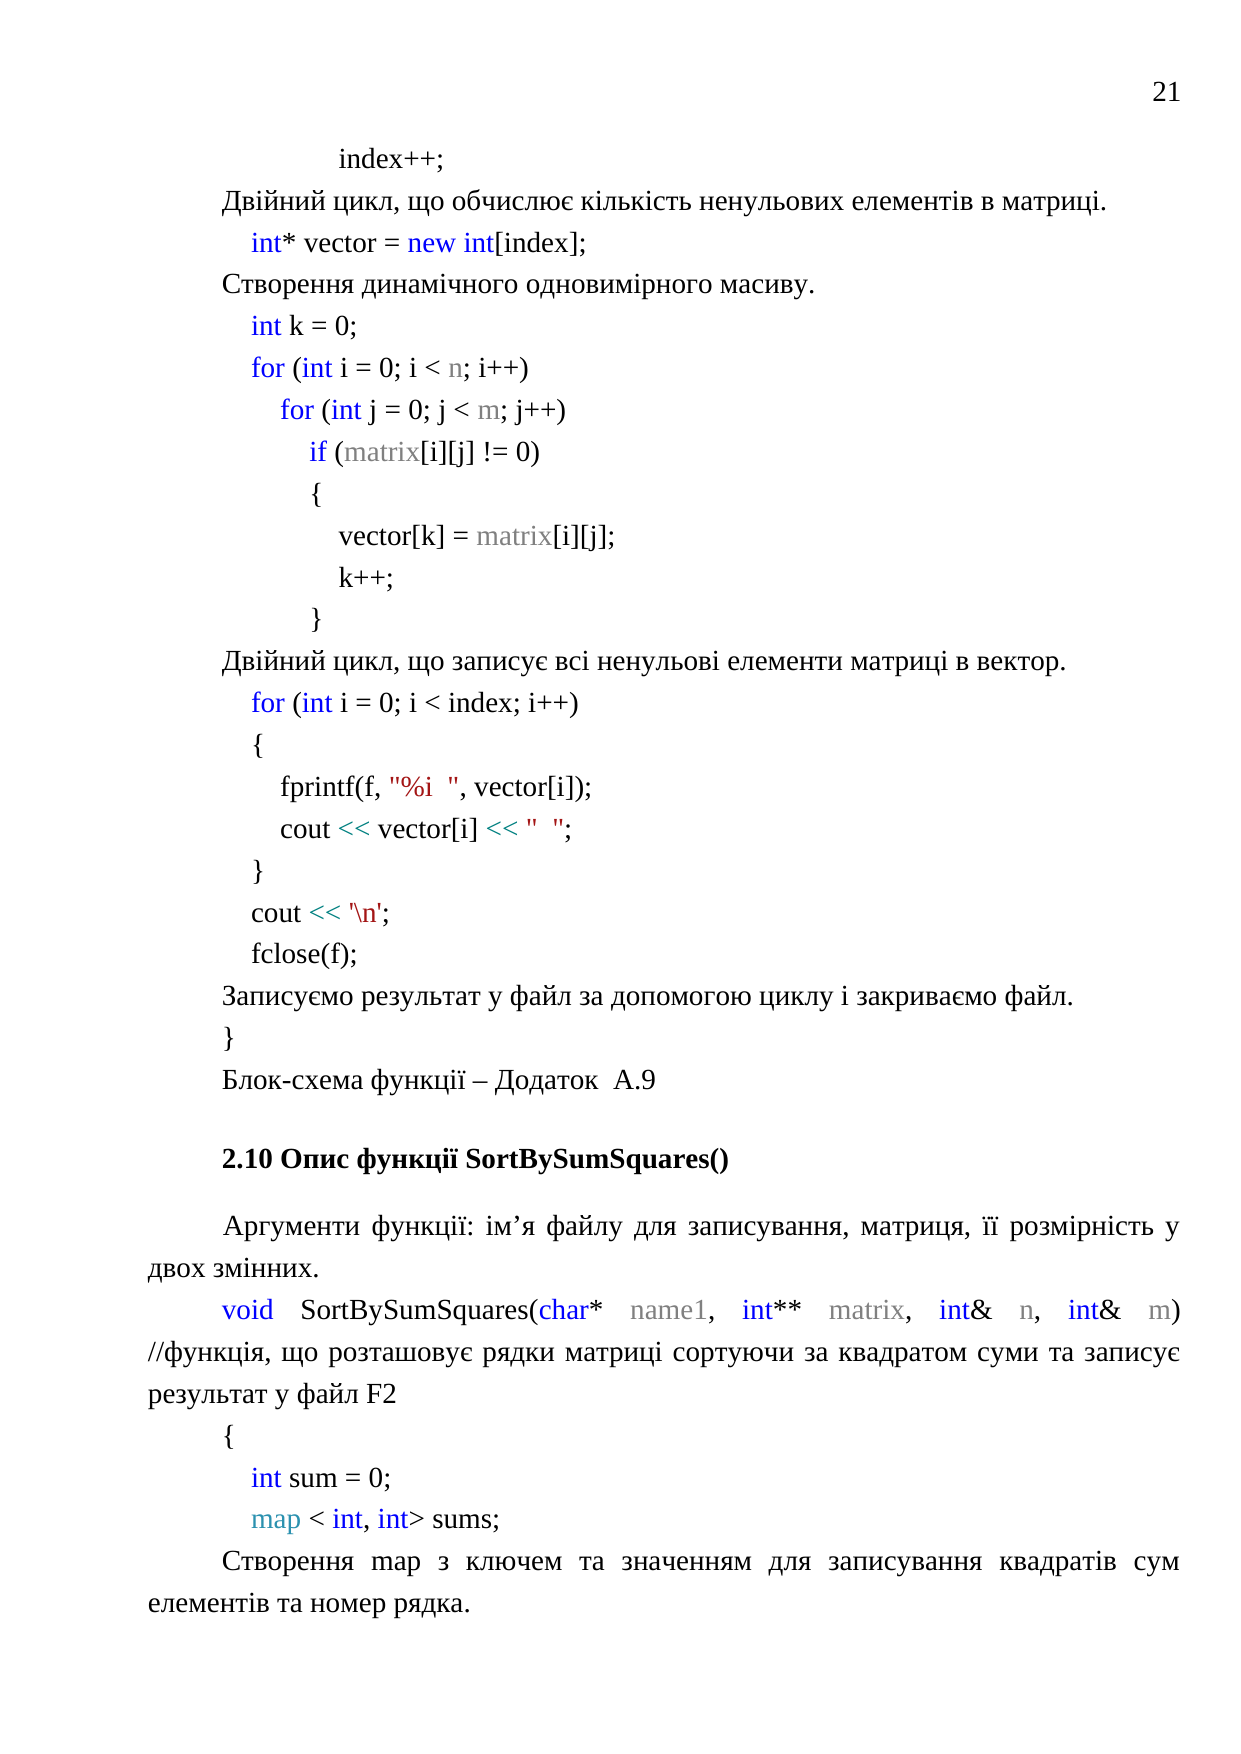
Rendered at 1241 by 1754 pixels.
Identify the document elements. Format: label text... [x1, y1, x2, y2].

text Двійний цикл, що записує всі ненульові елементи матриці в вектор. [148, 643, 1181, 677]
text Блок-схема функції – Додаток А.9 [148, 1062, 1181, 1096]
text fprintf(f, "%i ", vector[i]); [148, 769, 1181, 803]
text { [148, 476, 1181, 509]
text fclose(f); [148, 937, 1181, 970]
text for (int i = 0; i < index; i++) [148, 685, 1181, 719]
text for (int j = 0; j < m; j++) [148, 392, 1181, 426]
text cout << vector[i] << " "; [148, 811, 1181, 844]
text void SortBySumSquares(char* name1, int** matrix, int& n, int& m) //функція, що розташовує рядки матриці сортуючи за квадратом суми та записує результат у файл F2 [148, 1292, 1181, 1409]
text for (int i = 0; i < n; i++) [148, 350, 1181, 384]
text } [148, 1020, 1181, 1054]
text { [148, 1418, 1181, 1451]
text Аргументи функції: ім’я файлу для записування, матриця, її розмірність у двох змінних. [148, 1208, 1181, 1284]
text Створення map з ключем та значенням для записування квадратів сум елементів та номер рядка. [148, 1543, 1181, 1619]
text k++; [148, 560, 1181, 593]
text Двійний цикл, що обчислює кількість ненульових елементів в матриці. [148, 183, 1181, 216]
text Створення динамічного одновимірного масиву. [148, 267, 1181, 300]
text cout << '\n'; [148, 895, 1181, 928]
text int sum = 0; [148, 1460, 1181, 1493]
text map < int, int> sums; [148, 1502, 1181, 1535]
text } [148, 853, 1181, 886]
text int* vector = new int[index]; [148, 225, 1181, 258]
text Записуємо результат у файл за допомогою циклу і закриваємо файл. [148, 978, 1181, 1012]
subtitle 2.10 Опис функції SortBySumSquares() [148, 1142, 1181, 1175]
text { [148, 727, 1181, 761]
text index++; [148, 141, 1181, 174]
text int k = 0; [148, 308, 1181, 342]
text vector[k] = matrix[i][j]; [148, 518, 1181, 551]
text } [148, 602, 1181, 635]
text if (matrix[i][j] != 0) [148, 434, 1181, 468]
